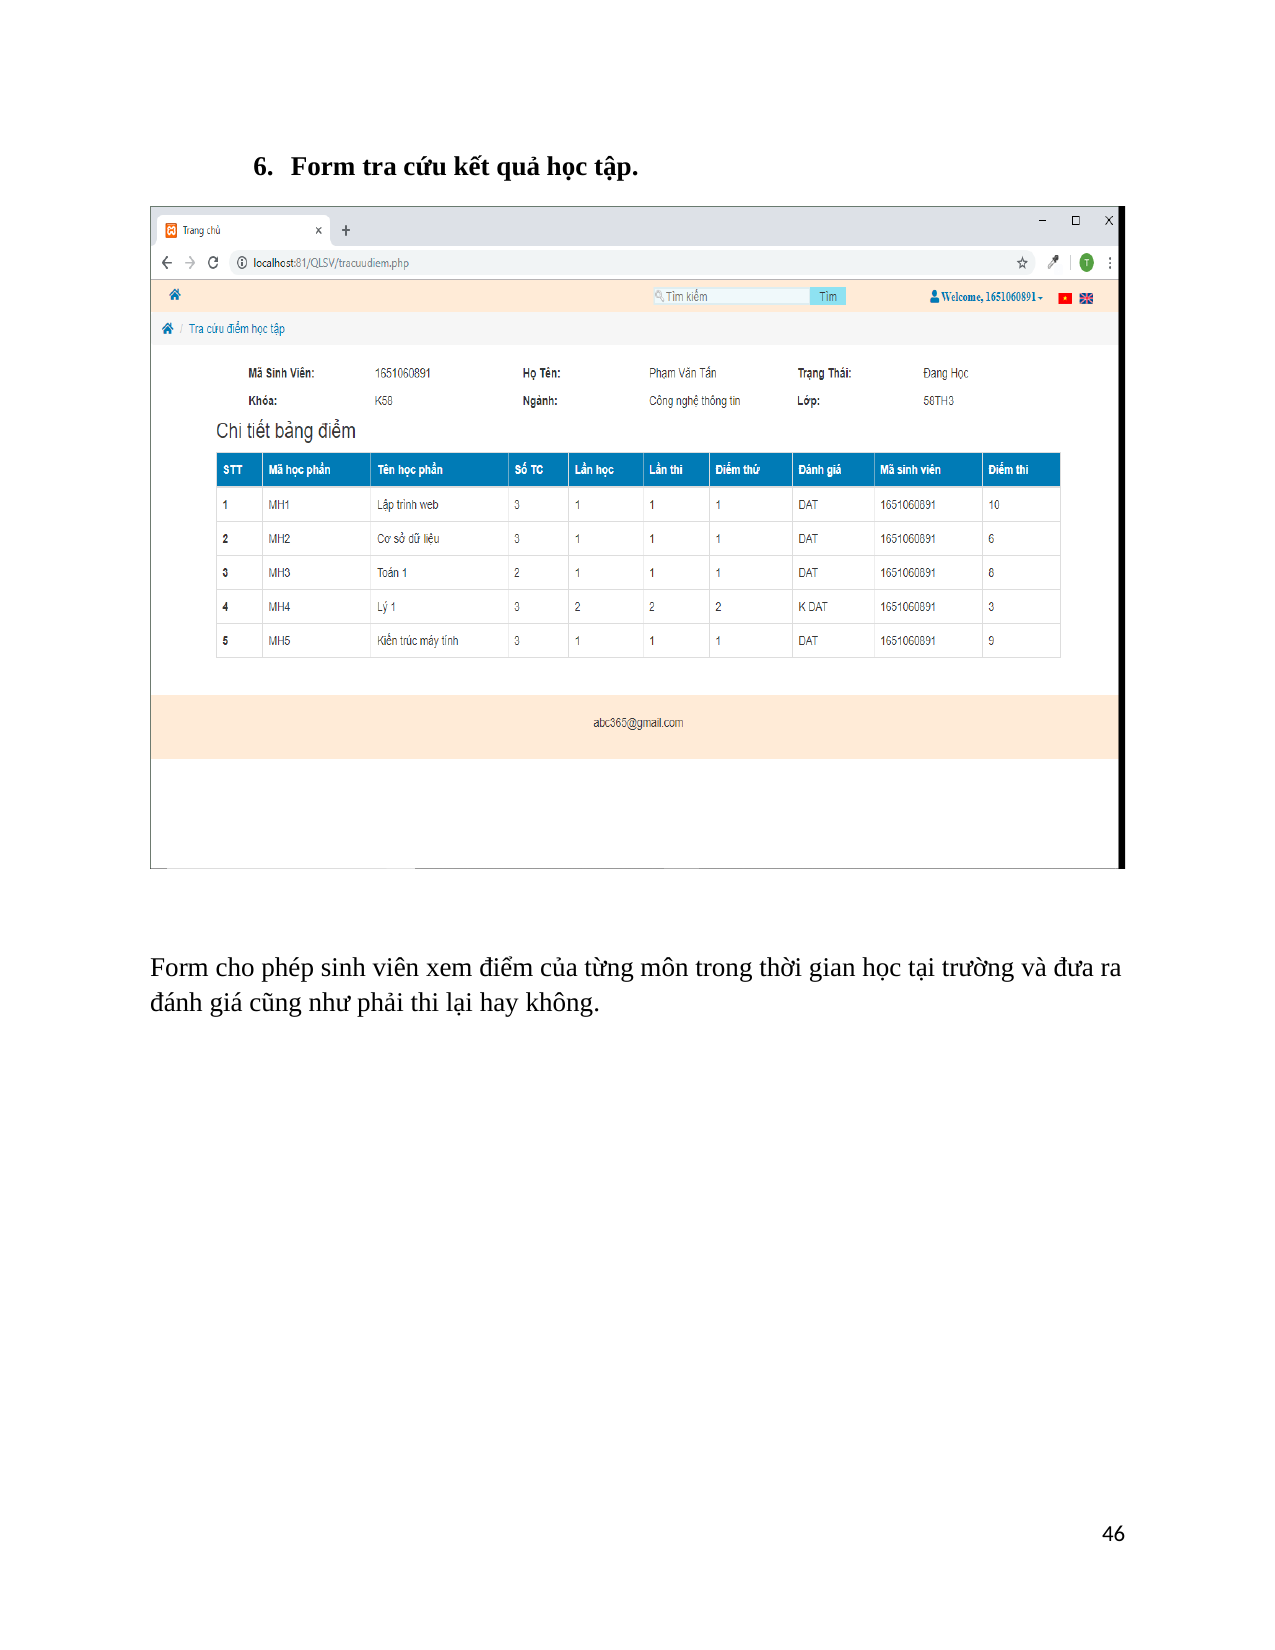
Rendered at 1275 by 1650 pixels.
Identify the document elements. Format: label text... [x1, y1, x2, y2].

list Form tra cứu kết quả học tập. [253, 150, 1125, 181]
picture [150, 206, 1125, 869]
text Form cho phép sinh viên xem điểm của từng môn trong thời gian học tại trường và đưa ra đánh giá cũng như phải thi lại hay không. [150, 951, 1125, 1017]
